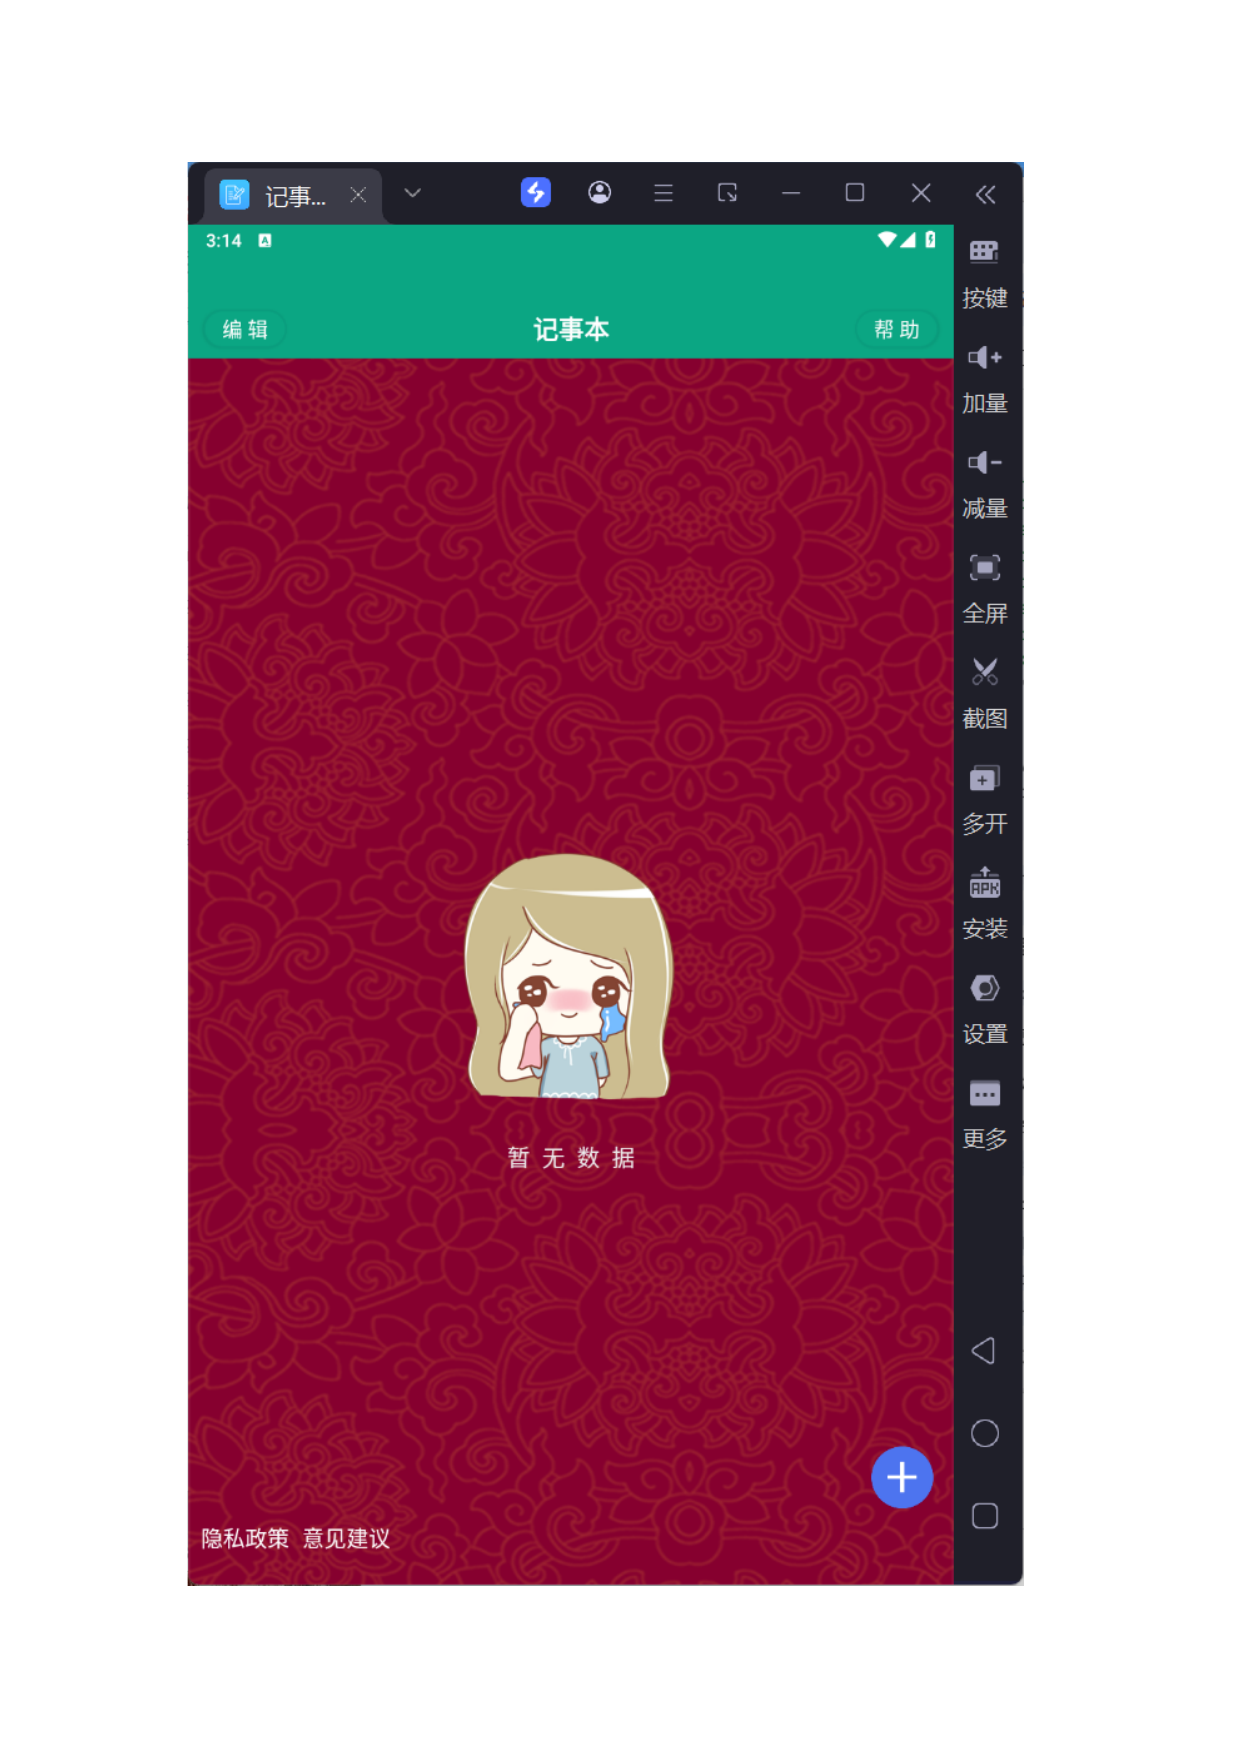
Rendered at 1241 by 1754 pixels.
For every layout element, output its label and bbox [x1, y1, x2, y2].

picture [187, 162, 1024, 1586]
